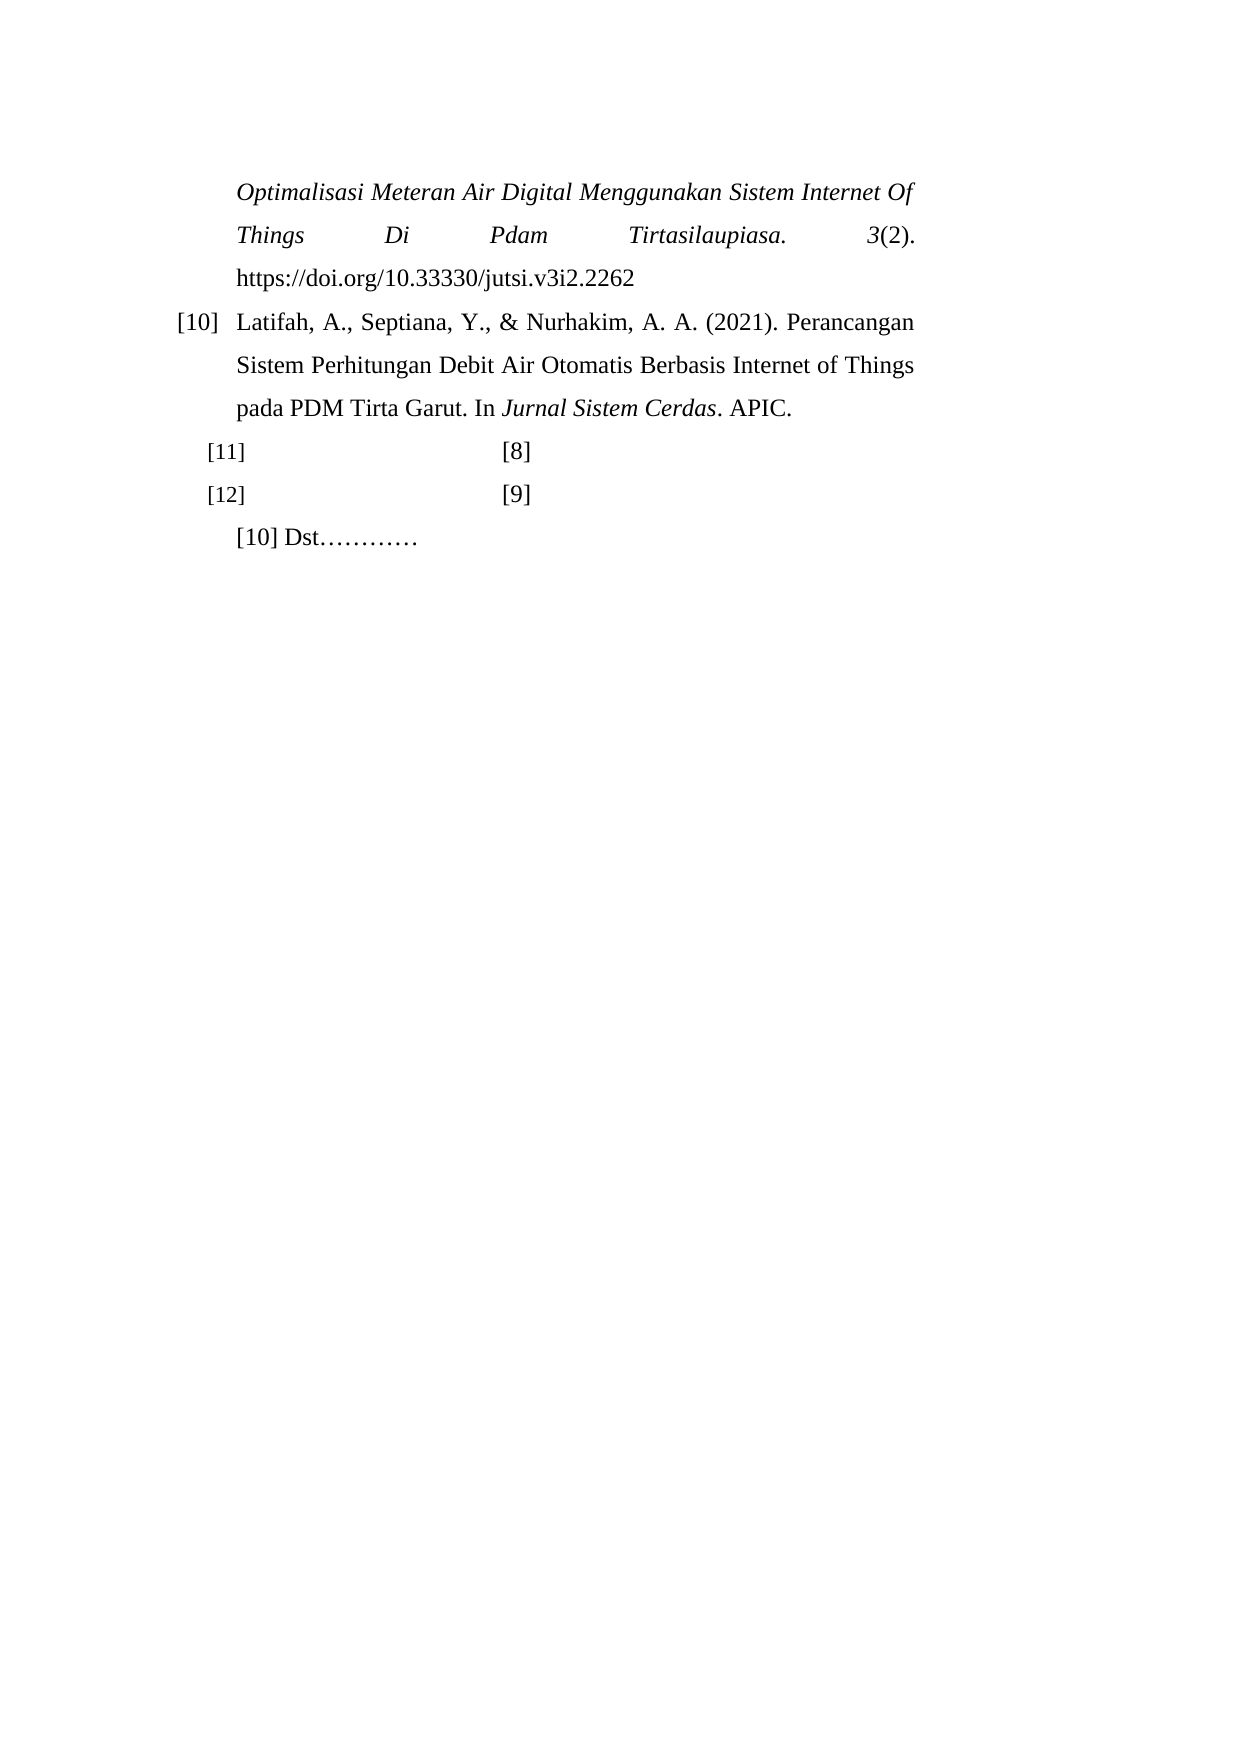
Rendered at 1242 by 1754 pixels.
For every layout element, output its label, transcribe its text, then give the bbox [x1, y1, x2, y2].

text [10] Dst………… [236, 522, 1064, 551]
list [8] [207, 436, 1064, 465]
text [236, 177, 915, 292]
list [9] [207, 479, 1064, 508]
list Latifah, A., Septiana, Y., & Nurhakim, A. A. (2021). Perancangan Sistem Perhitungan Debit Air Otomatis Berbasis Internet of Things pada PDM Tirta Garut. In Jurnal Sistem Cerdas. APIC. [177, 307, 915, 422]
